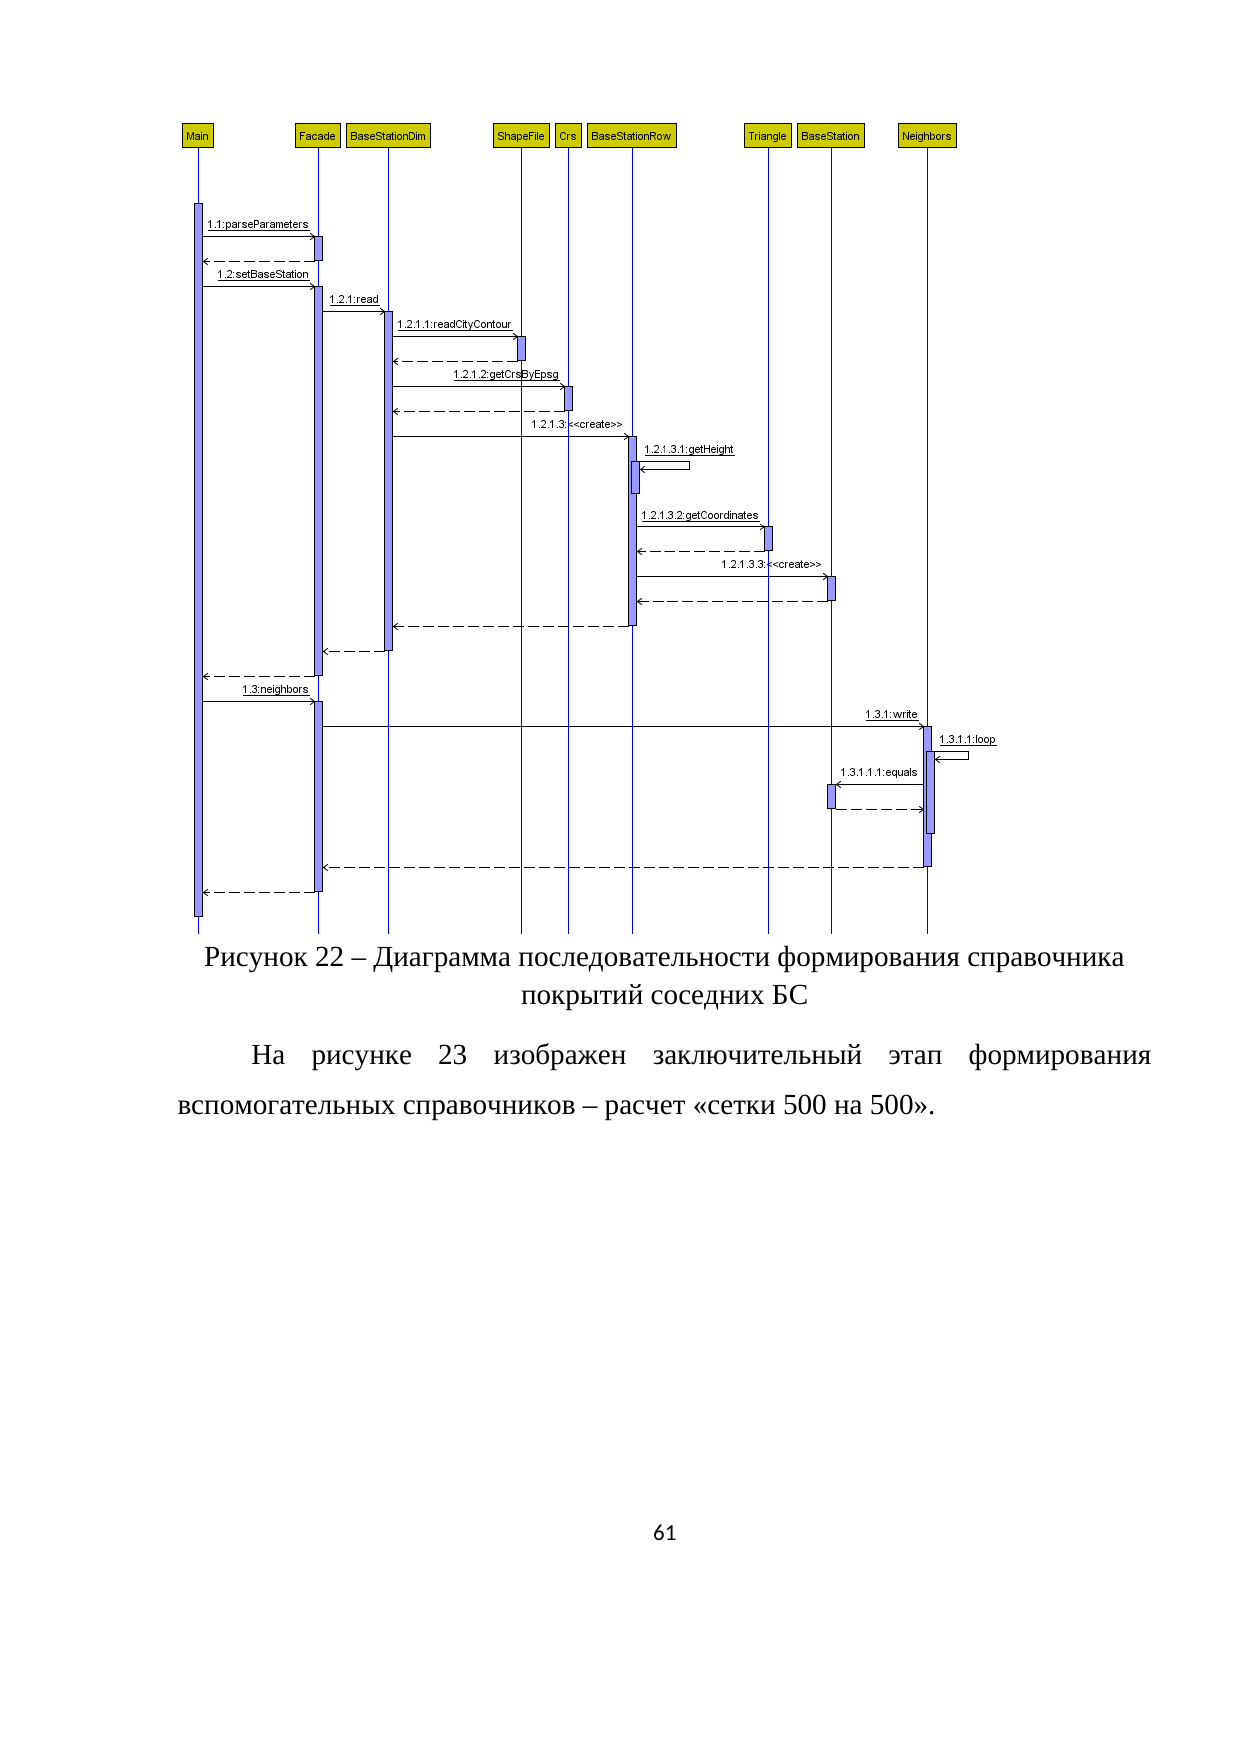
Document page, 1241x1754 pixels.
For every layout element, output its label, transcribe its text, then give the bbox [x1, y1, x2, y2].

text На рисунке 23 изображен заключительный этап формирования вспомогательных справочников – расчет «сетки 500 на 500». [177, 1037, 1152, 1121]
text Рисунок 22 – Диаграмма последовательности формирования справочника покрытий соседних БС [177, 934, 1152, 1011]
picture [177, 118, 1152, 934]
